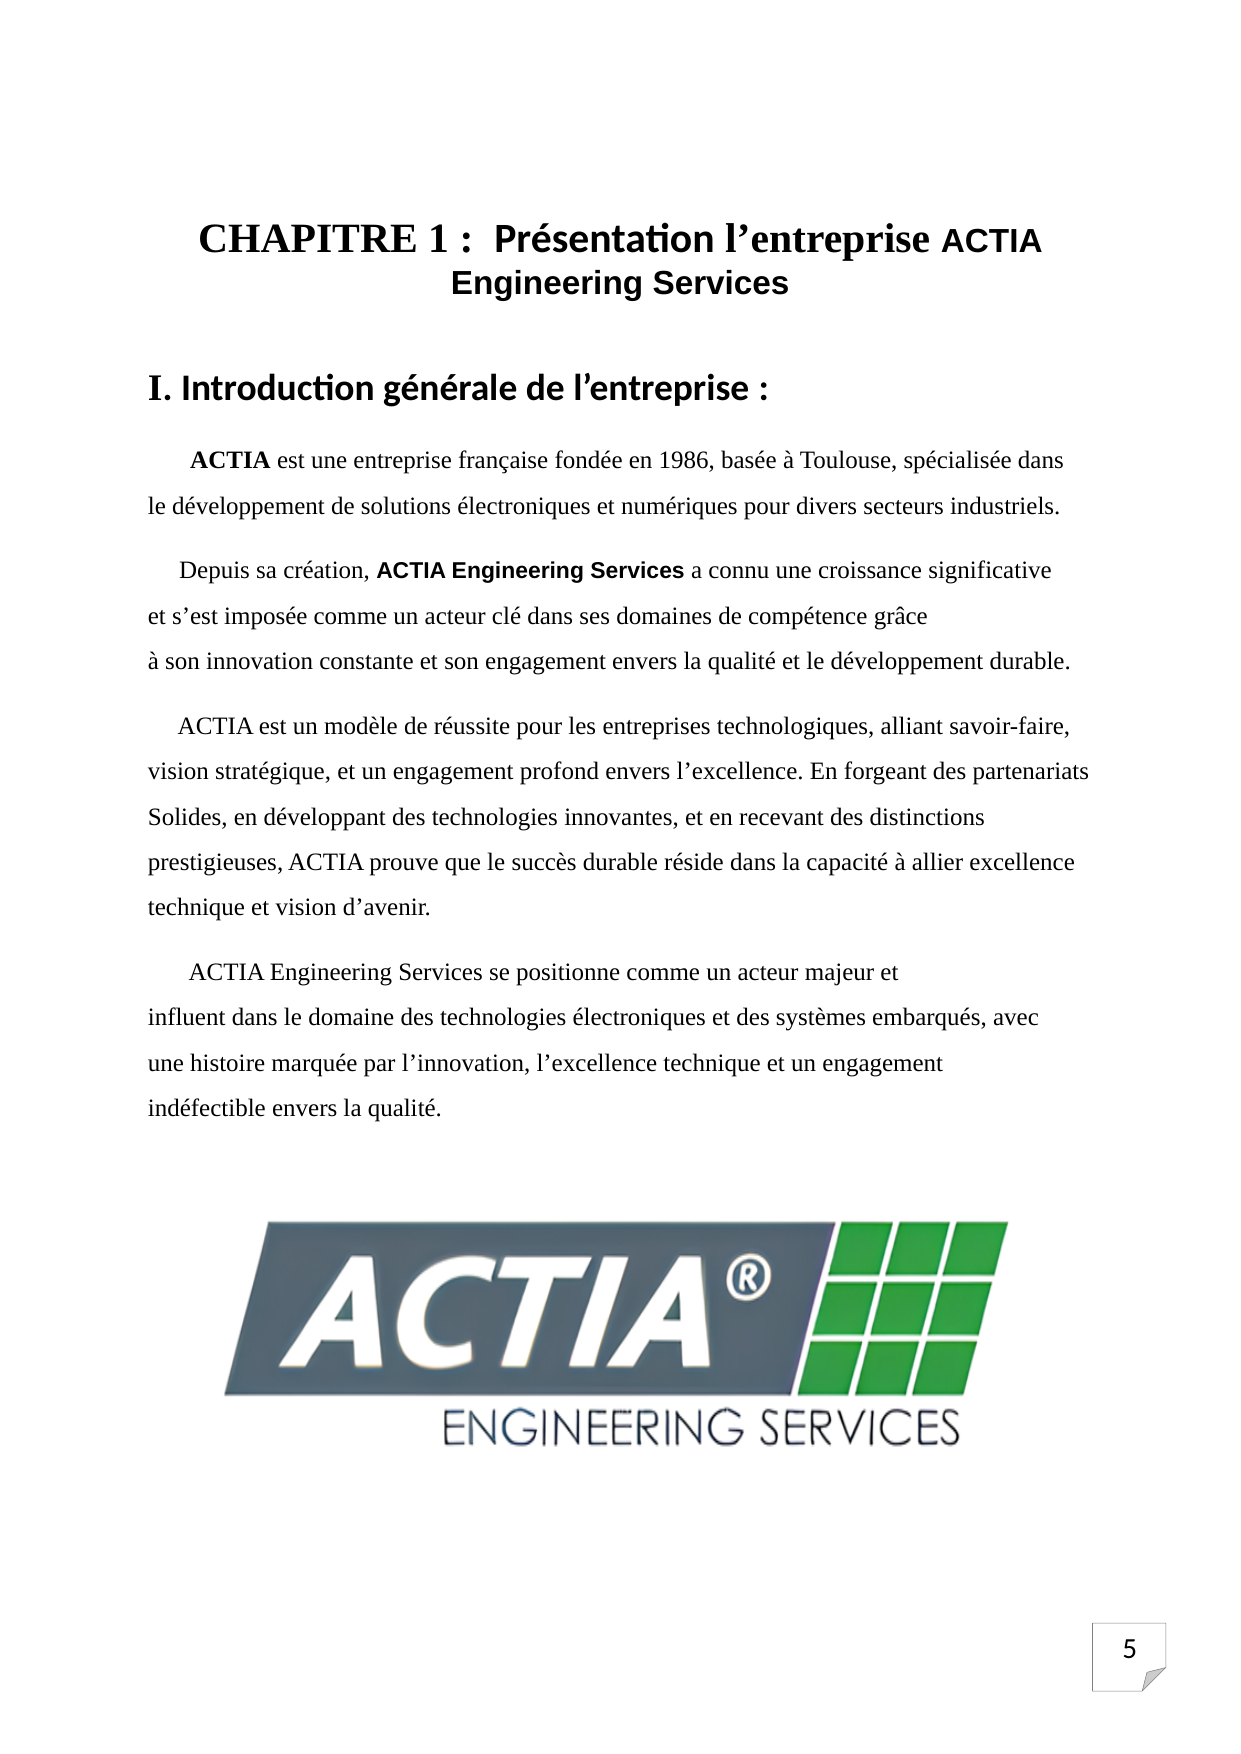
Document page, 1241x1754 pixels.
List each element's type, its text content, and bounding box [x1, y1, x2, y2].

text ACTIA est une entreprise française fondée en 1986, basée à Toulouse, spécialisée dans [148, 446, 1093, 474]
text Depuis sa création, ACTIA Engineering Services a connu une croissance significative [148, 555, 1093, 584]
text CHAPITRE 1 : Présentation l’entreprise ACTIA Engineering Services [148, 212, 1093, 302]
text influent dans le domaine des technologies électroniques et des systèmes embarqués, avec [148, 1002, 1093, 1031]
text à son innovation constante et son engagement envers la qualité et le développement durable. [148, 646, 1093, 675]
text Solides, en développant des technologies innovantes, et en recevant des distinctions [148, 802, 1093, 830]
text indéfectible envers la qualité. [148, 1093, 1093, 1122]
text I. Introduction générale de l’entreprise : [148, 364, 1093, 410]
text ACTIA Engineering Services se positionne comme un acteur majeur et [177, 957, 1093, 986]
text une histoire marquée par l’innovation, l’excellence technique et un engagement [148, 1048, 1093, 1076]
text le développement de solutions électroniques et numériques pour divers secteurs industriels. [148, 491, 1093, 520]
text prestigieuses, ACTIA prouve que le succès durable réside dans la capacité à allier excellence [148, 847, 1093, 876]
text technique et vision d’avenir. [148, 892, 1093, 921]
picture [168, 1183, 1072, 1488]
text et s’est imposée comme un acteur clé dans ses domaines de compétence grâce [148, 601, 1093, 629]
text vision stratégique, et un engagement profond envers l’excellence. En forgeant des partenariats [148, 756, 1093, 785]
text ACTIA est un modèle de réussite pour les entreprises technologiques, alliant savoir-faire, [148, 711, 1093, 739]
